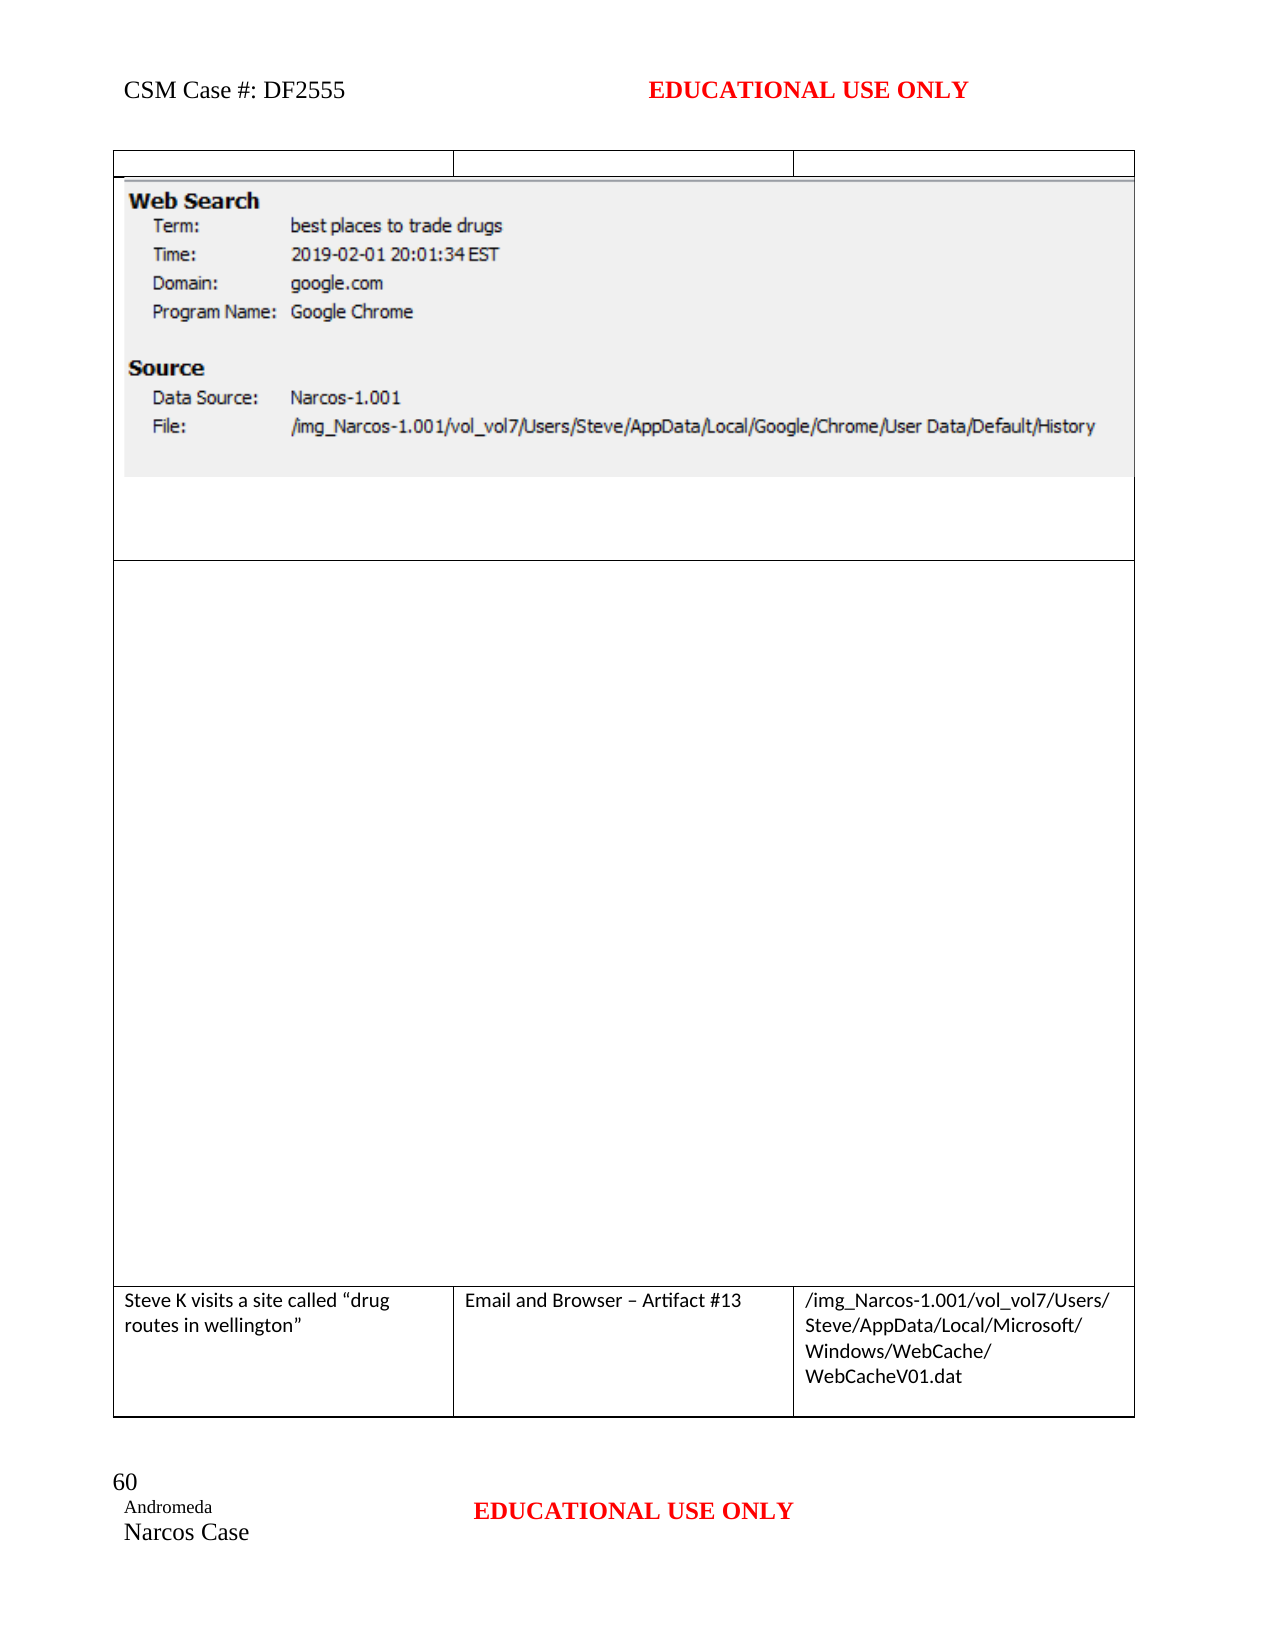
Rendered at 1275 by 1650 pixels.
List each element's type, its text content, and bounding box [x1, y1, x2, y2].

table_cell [794, 151, 1134, 176]
table_cell [114, 561, 1134, 1286]
table_cell Steve K visits a site called “drug routes in wellington” [114, 1287, 453, 1416]
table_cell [114, 151, 453, 176]
picture [124, 177, 1135, 477]
table_cell [114, 178, 1134, 560]
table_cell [454, 151, 793, 176]
table_cell Email and Browser – Artifact #13 [454, 1287, 793, 1416]
table_cell /img_Narcos-1.001/vol_vol7/Users/Steve/AppData/Local/Microsoft/Windows/WebCache/WebCacheV01.dat [794, 1287, 1134, 1416]
